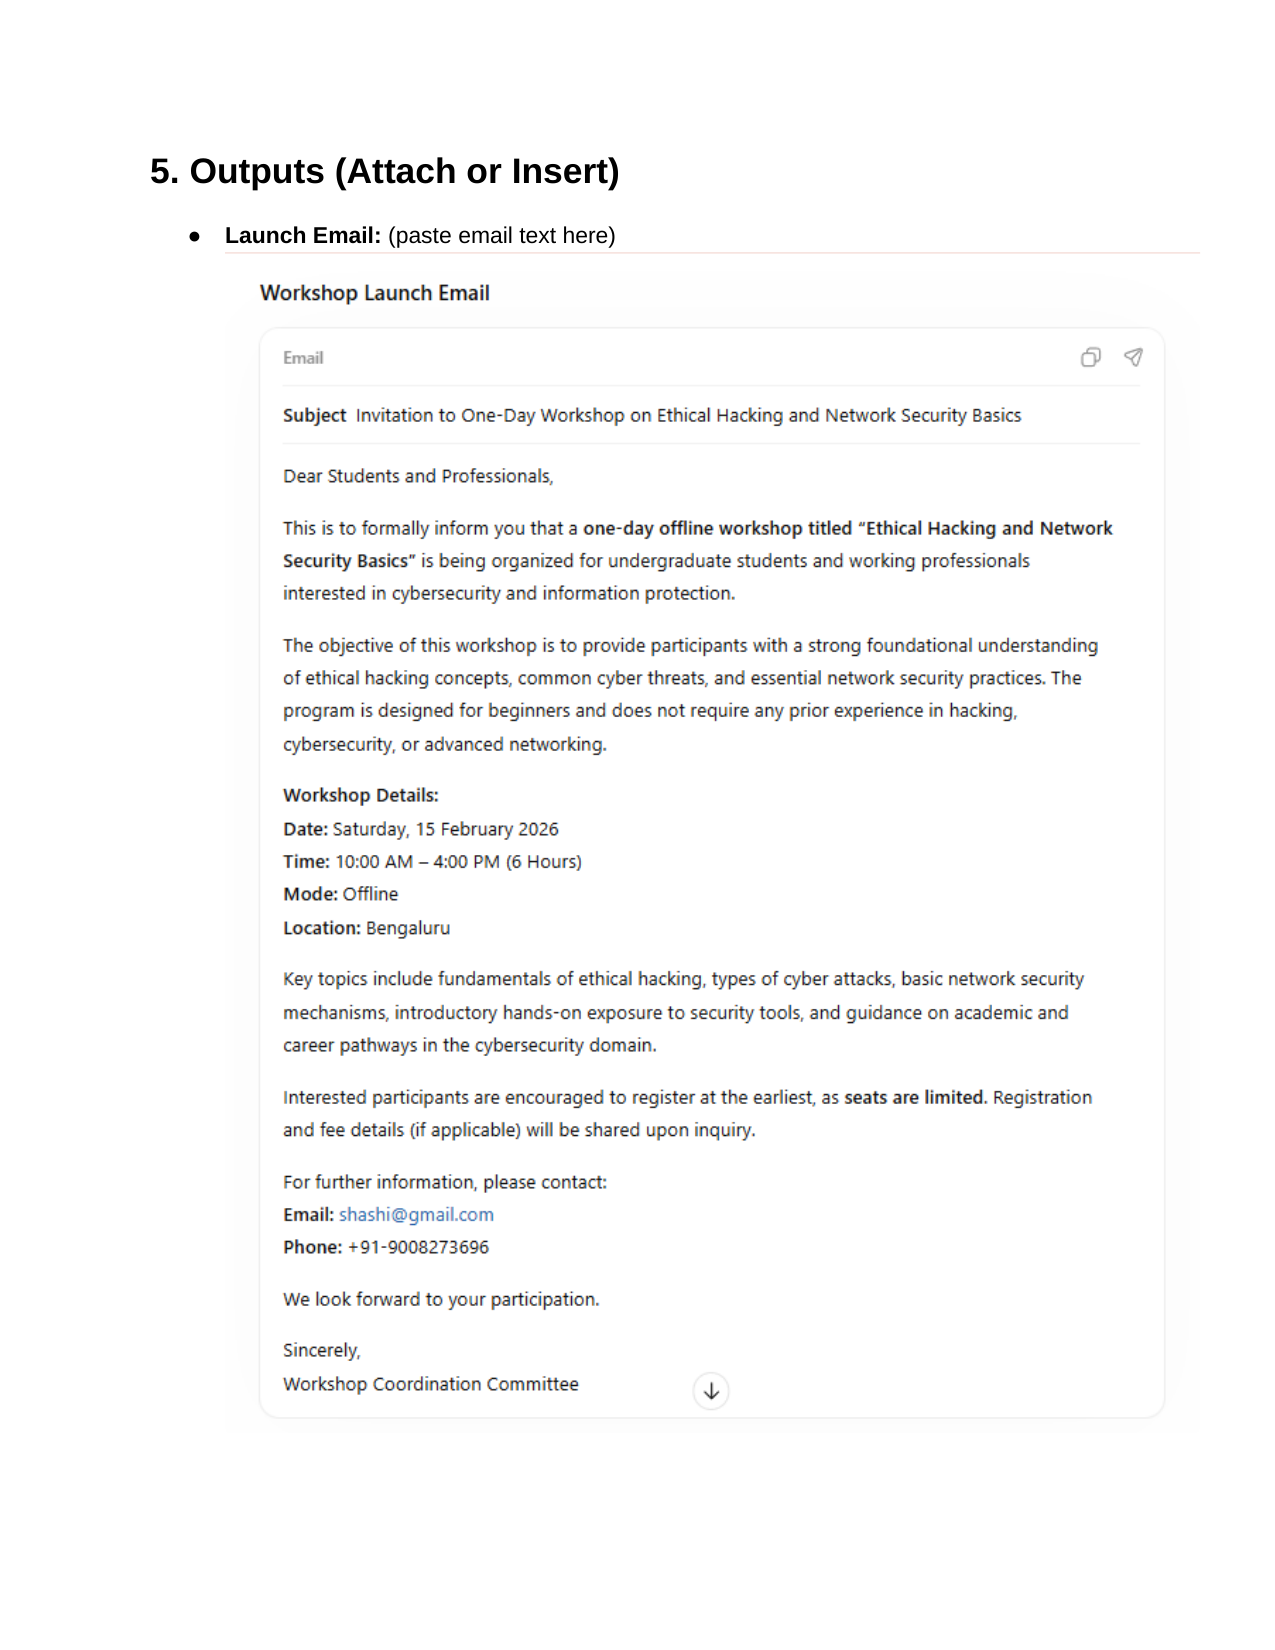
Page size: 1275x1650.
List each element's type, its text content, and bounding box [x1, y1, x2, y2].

subtitle 5. Outputs (Attach or Insert) [150, 150, 1125, 191]
picture [225, 252, 1200, 1433]
